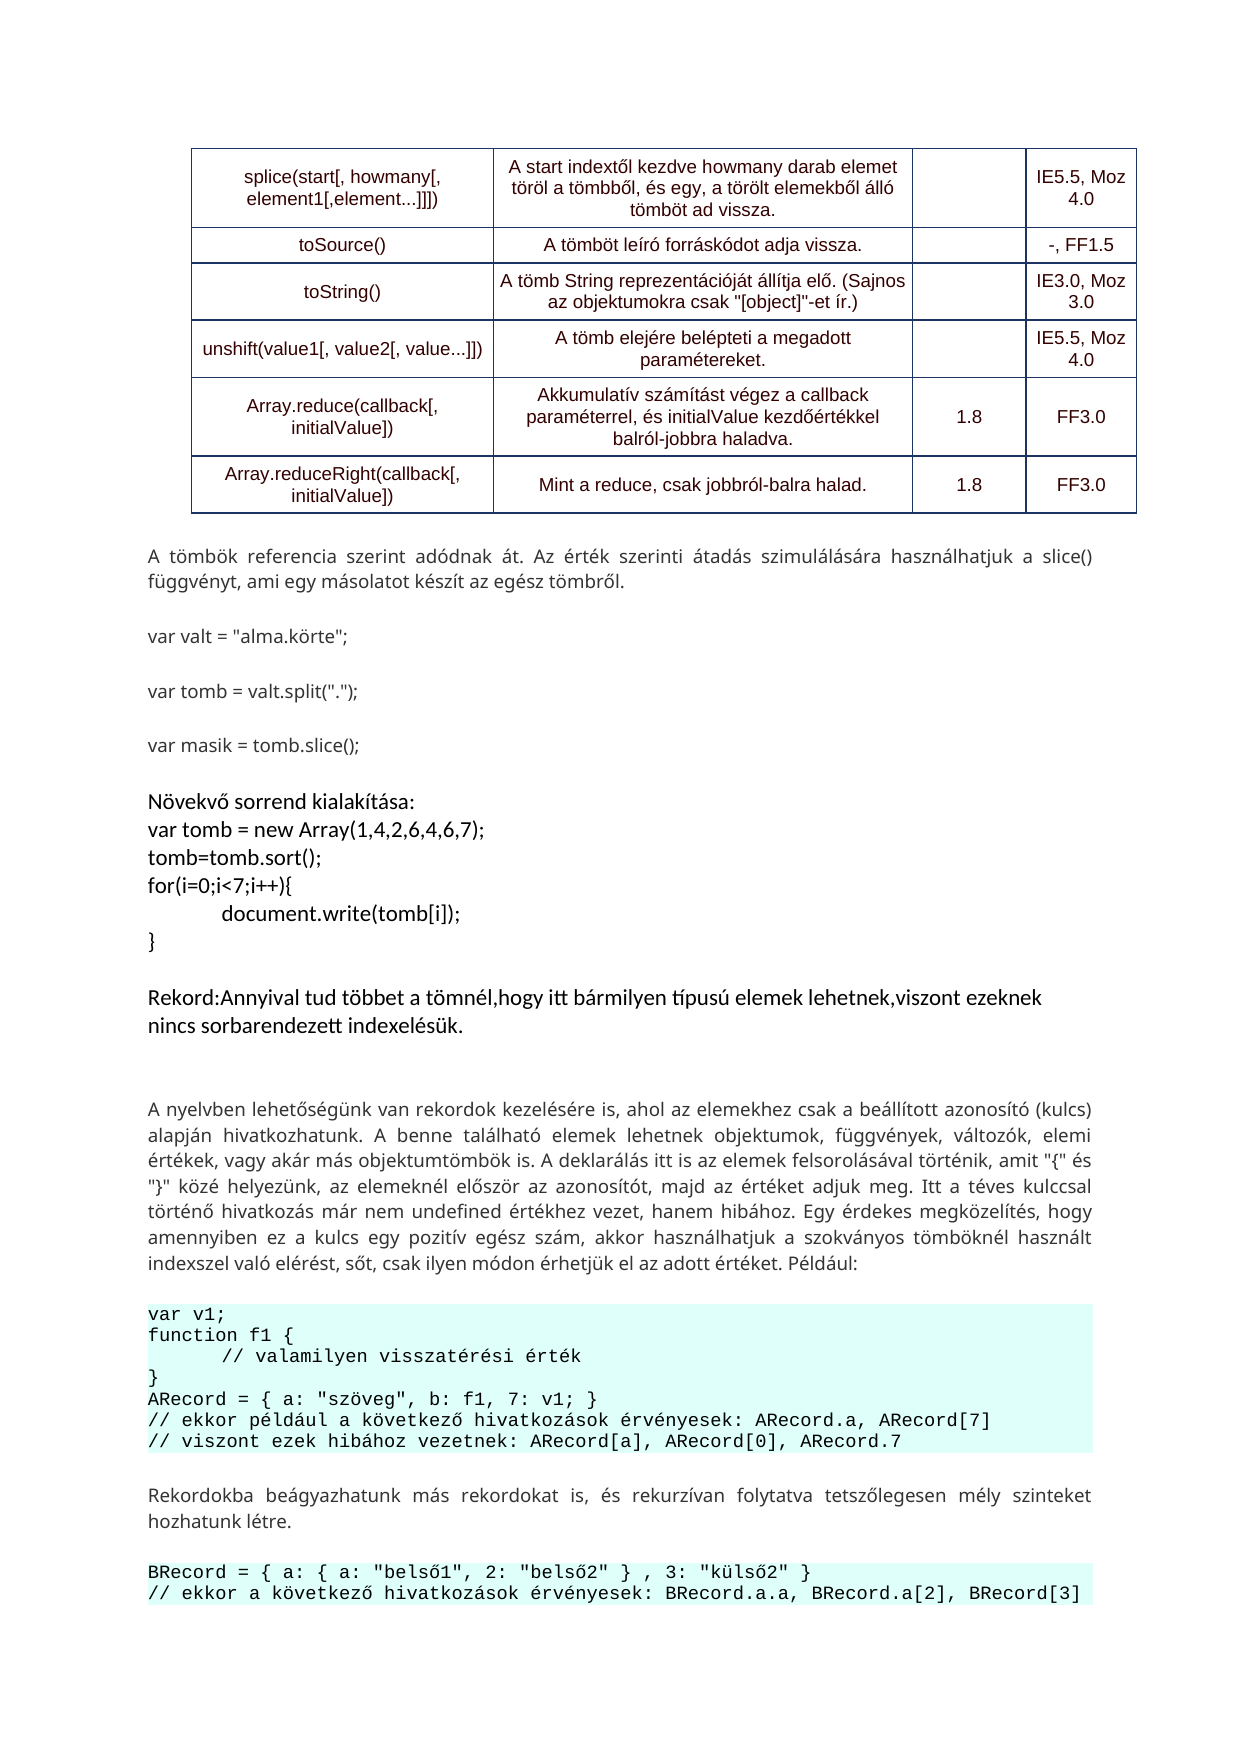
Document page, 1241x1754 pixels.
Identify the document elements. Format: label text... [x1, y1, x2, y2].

table_cell Array.reduce(callback[, initialValue]) [192, 378, 493, 455]
text A tömbök referencia szerint adódnak át. Az érték szerinti átadás szimulálására használhatjuk a slice() függvényt, ami egy másolatot készít az egész tömbről. [148, 543, 1093, 594]
text } [148, 927, 1093, 955]
table_cell [913, 149, 1025, 226]
text ARecord = { a: "szöveg", b: f1, 7: v1; } [148, 1389, 1093, 1411]
table_cell toSource() [192, 228, 493, 262]
text // valamilyen visszatérési érték [148, 1347, 1093, 1368]
table_cell [913, 228, 1025, 262]
table_cell Mint a reduce, csak jobbról-balra halad. [494, 457, 912, 512]
text } [148, 1368, 1093, 1389]
text var valt = "alma.körte"; [148, 623, 1093, 649]
table_cell toString() [192, 264, 493, 319]
table_cell Array.reduceRight(callback[, initialValue]) [192, 457, 493, 512]
text BRecord = { a: { a: "belső1", 2: "belső2" } , 3: "külső2" } [148, 1563, 1093, 1584]
table_cell IE3.0, Moz 3.0 [1027, 264, 1136, 319]
table_cell -, FF1.5 [1027, 228, 1136, 262]
text A nyelvben lehetőségünk van rekordok kezelésére is, ahol az elemekhez csak a beállított azonosító (kulcs) alapján hivatkozhatunk. A benne található elemek lehetnek objektumok, függvények, változók, elemi értékek, vagy akár más objektumtömbök is. A deklarálás itt is az elemek felsorolásával történik, amit "{" és "}" közé helyezünk, az elemeknél először az azonosítót, majd az értéket adjuk meg. Itt a téves kulccsal történő hivatkozás már nem undefined értékhez vezet, hanem hibához. Egy érdekes megközelítés, hogy amennyiben ez a kulcs egy pozitív egész szám, akkor használhatjuk a szokványos tömböknél használt indexszel való elérést, sőt, csak ilyen módon érhetjük el az adott értéket. Például: [148, 1097, 1093, 1275]
text tomb=tomb.sort(); [148, 843, 1093, 871]
text // ekkor például a következő hivatkozások érvényesek: ARecord.a, ARecord[7] [148, 1411, 1093, 1432]
table_cell splice(start[, howmany[, element1[,element...]]]) [192, 149, 493, 226]
text function f1 { [148, 1326, 1093, 1347]
text var tomb = new Array(1,4,2,6,4,6,7); [148, 815, 1093, 843]
table_cell unshift(value1[, value2[, value...]]) [192, 321, 493, 376]
text Rekordokba beágyazhatunk más rekordokat is, és rekurzívan folytatva tetszőlegesen mély szinteket hozhatunk létre. [148, 1482, 1093, 1533]
table_cell Akkumulatív számítást végez a callback paraméterrel, és initialValue kezdőértékkel balról-jobbra haladva. [494, 378, 912, 455]
table_cell [913, 264, 1025, 319]
table_cell A start indextől kezdve howmany darab elemet töröl a tömbből, és egy, a törölt elemekből álló tömböt ad vissza. [494, 149, 912, 226]
text var v1; [148, 1304, 1093, 1326]
table_cell A tömb elejére belépteti a megadott paramétereket. [494, 321, 912, 376]
table_cell [913, 321, 1025, 376]
table_cell A tömböt leíró forráskódot adja vissza. [494, 228, 912, 262]
text for(i=0;i<7;i++){ [148, 871, 1093, 899]
table_cell IE5.5, Moz 4.0 [1027, 149, 1136, 226]
table_cell FF3.0 [1027, 457, 1136, 512]
text var tomb = valt.split("."); [148, 678, 1093, 703]
text var masik = tomb.slice(); [148, 733, 1093, 758]
text Növekvő sorrend kialakítása: [148, 787, 1093, 815]
text // ekkor a következő hivatkozások érvényesek: BRecord.a.a, BRecord.a[2], BRecord[3] [148, 1584, 1093, 1605]
table_cell A tömb String reprezentációját állítja elő. (Sajnos az objektumokra csak "[object]"-et ír.) [494, 264, 912, 319]
table_cell IE5.5, Moz 4.0 [1027, 321, 1136, 376]
table_cell FF3.0 [1027, 378, 1136, 455]
text Rekord:Annyival tud többet a tömnél,hogy itt bármilyen típusú elemek lehetnek,viszont ezeknek nincs sorbarendezett indexelésük. [148, 983, 1093, 1039]
text // viszont ezek hibához vezetnek: ARecord[a], ARecord[0], ARecord.7 [148, 1432, 1093, 1453]
text document.write(tomb[i]); [148, 899, 1093, 927]
table_cell 1.8 [913, 378, 1025, 455]
table_cell 1.8 [913, 457, 1025, 512]
